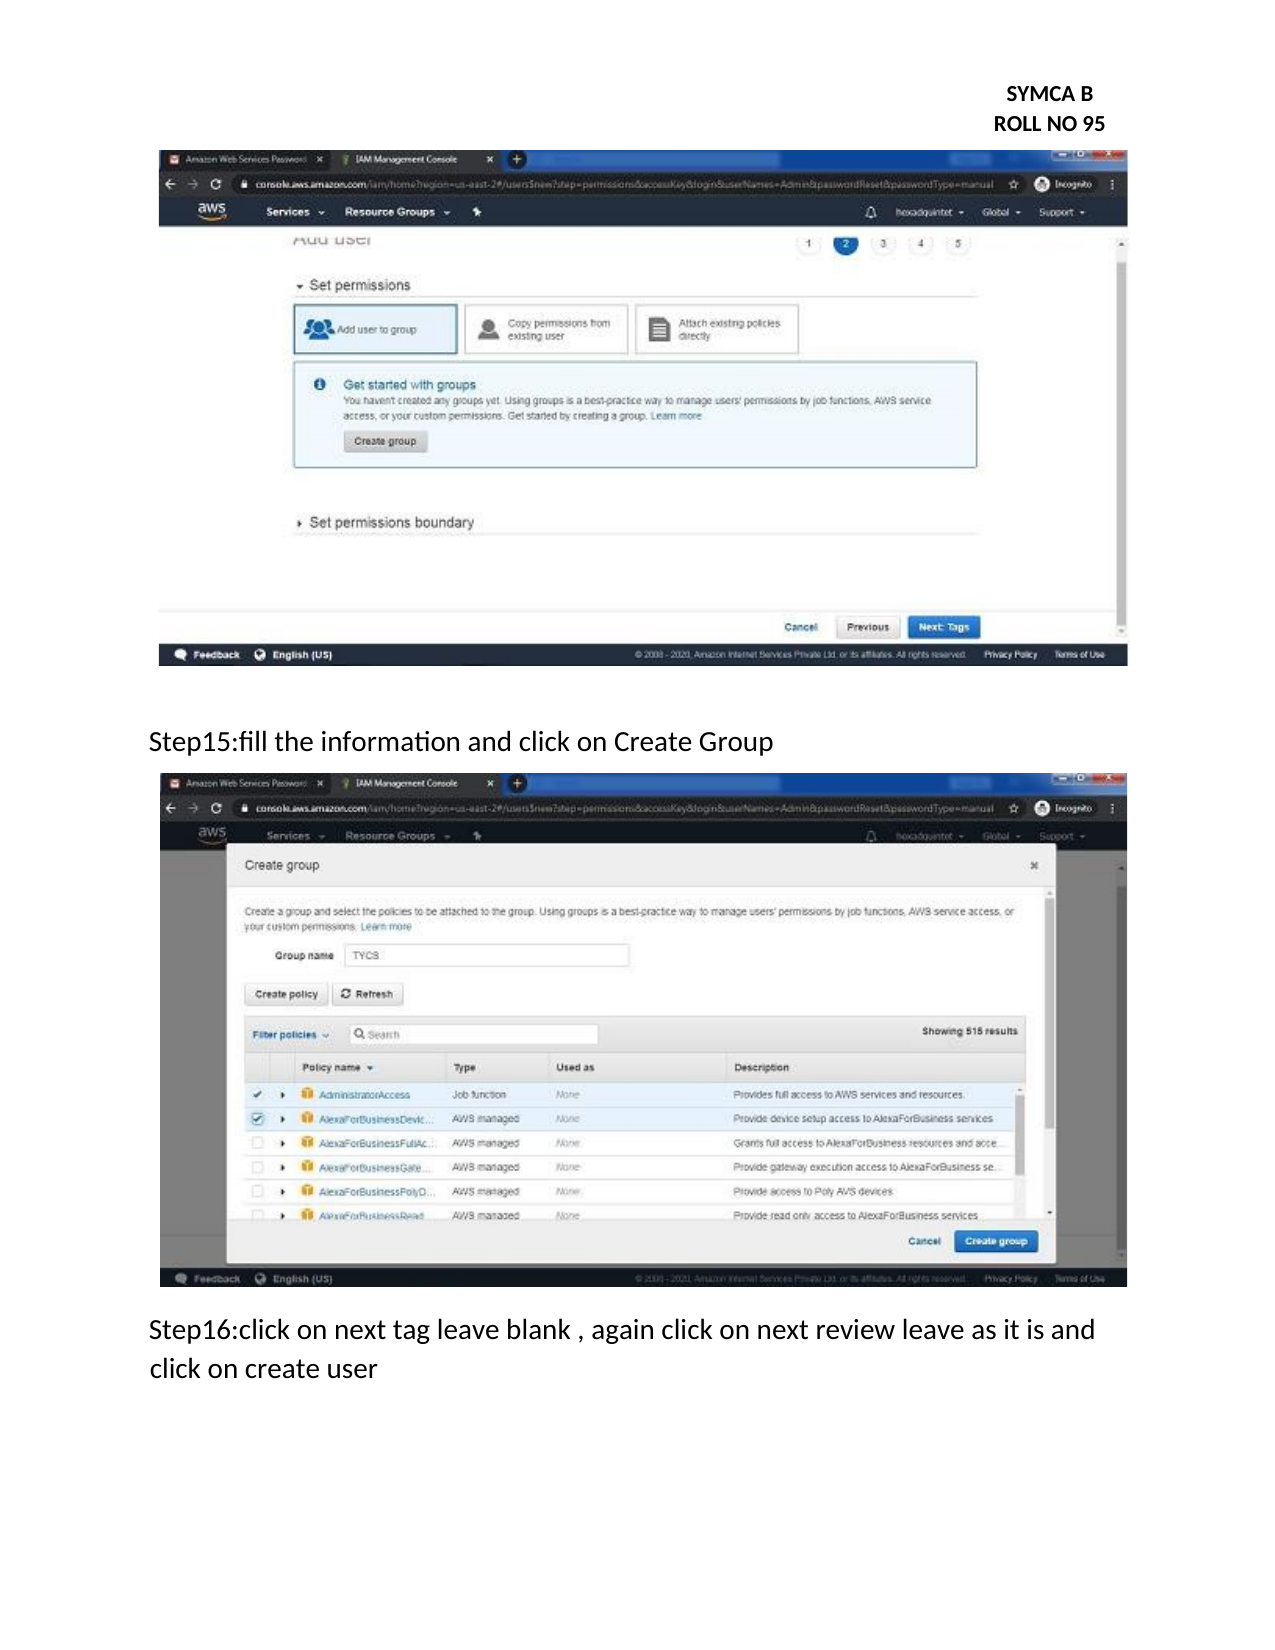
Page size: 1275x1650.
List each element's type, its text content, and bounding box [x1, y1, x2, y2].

picture [160, 773, 1128, 1287]
picture [158, 150, 1131, 666]
text Step15:fill the information and click on Create Group [148, 723, 1135, 759]
text Step16:click on next tag leave blank , again click on next review leave as it is and click on create user [148, 1311, 1135, 1386]
